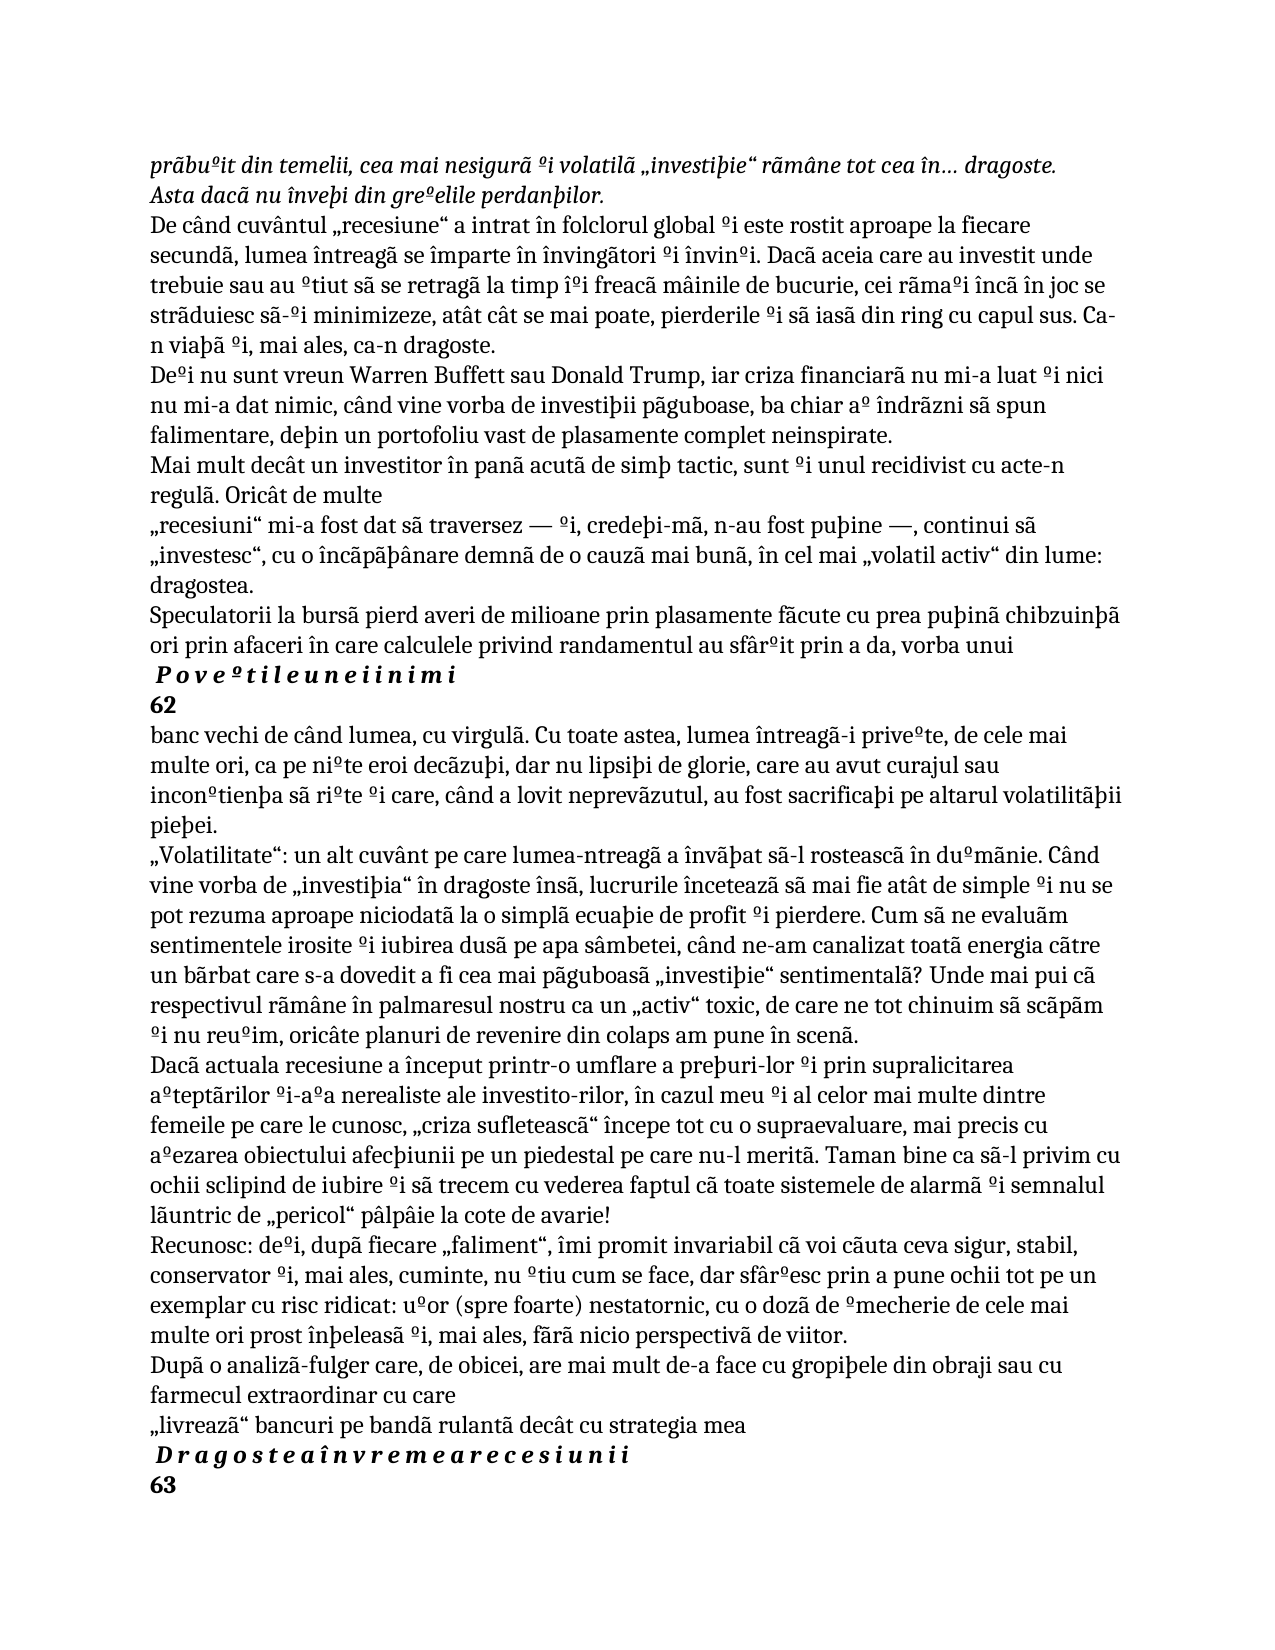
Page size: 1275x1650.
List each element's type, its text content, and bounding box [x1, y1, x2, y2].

text Recunosc: deºi, dupã fiecare „faliment“, îmi promit invariabil cã voi cãuta ceva sigur, stabil, conservator ºi, mai ales, cuminte, nu ºtiu cum se face, dar sfârºesc prin a pune ochii tot pe un exemplar cu risc ridicat: uºor (spre foarte) nestatornic, cu o dozã de ºmecherie de cele mai multe ori prost înþeleasã ºi, mai ales, fãrã nicio perspectivã de viitor. [150, 1230, 1125, 1350]
text „recesiuni“ mi-a fost dat sã traversez — ºi, credeþi-mã, n-au fost puþine —, continui sã „investesc“, cu o încãpãþânare demnã de o cauzã mai bunã, în cel mai „volatil activ“ din lume: dragostea. [150, 510, 1125, 600]
text prãbuºit din temelii, cea mai nesigurã ºi volatilã „investiþie“ rãmâne tot cea în… dragoste. [150, 150, 1125, 180]
text banc vechi de când lumea, cu virgulã. Cu toate astea, lumea întreagã-i priveºte, de cele mai multe ori, ca pe niºte eroi decãzuþi, dar nu lipsiþi de glorie, care au avut curajul sau inconºtienþa sã riºte ºi care, când a lovit neprevãzutul, au fost sacrificaþi pe altarul volatilitãþii pieþei. [150, 720, 1125, 840]
text 62 [150, 690, 1125, 720]
text Dupã o analizã-fulger care, de obicei, are mai mult de-a face cu gropiþele din obraji sau cu farmecul extraordinar cu care [150, 1350, 1125, 1410]
text 63 [150, 1470, 1125, 1500]
text Deºi nu sunt vreun Warren Buffett sau Donald Trump, iar criza financiarã nu mi-a luat ºi nici nu mi-a dat nimic, când vine vorba de investiþii pãguboase, ba chiar aº îndrãzni sã spun falimentare, deþin un portofoliu vast de plasamente complet neinspirate. [150, 360, 1125, 450]
text Speculatorii la bursã pierd averi de milioane prin plasamente fãcute cu prea puþinã chibzuinþã ori prin afaceri în care calculele privind randamentul au sfârºit prin a da, vorba unui [150, 600, 1125, 660]
text Mai mult decât un investitor în panã acutã de simþ tactic, sunt ºi unul recidivist cu acte-n regulã. Oricât de multe [150, 450, 1125, 510]
text D r a g o s t e a î n v r e m e a r e c e s i u n i i [150, 1440, 1125, 1470]
text Asta dacã nu înveþi din greºelile perdanþilor. [150, 180, 1125, 210]
text „Volatilitate“: un alt cuvânt pe care lumea-ntreagã a învãþat sã-l rosteascã în duºmãnie. Când vine vorba de „investiþia“ în dragoste însã, lucrurile înceteazã sã mai fie atât de simple ºi nu se pot rezuma aproape niciodatã la o simplã ecuaþie de profit ºi pierdere. Cum sã ne evaluãm sentimentele irosite ºi iubirea dusã pe apa sâmbetei, când ne-am canalizat toatã energia cãtre un bãrbat care s-a dovedit a fi cea mai pãguboasã „investiþie“ sentimentalã? Unde mai pui cã respectivul rãmâne în palmaresul nostru ca un „activ“ toxic, de care ne tot chinuim sã scãpãm ºi nu reuºim, oricâte planuri de revenire din colaps am pune în scenã. [150, 840, 1125, 1050]
text De când cuvântul „recesiune“ a intrat în folclorul global ºi este rostit aproape la fiecare secundã, lumea întreagã se împarte în învingãtori ºi învinºi. Dacã aceia care au investit unde trebuie sau au ºtiut sã se retragã la timp îºi freacã mâinile de bucurie, cei rãmaºi încã în joc se strãduiesc sã-ºi minimizeze, atât cât se mai poate, pierderile ºi sã iasã din ring cu capul sus. Ca-n viaþã ºi, mai ales, ca-n dragoste. [150, 210, 1125, 360]
text Dacã actuala recesiune a început printr-o umflare a preþuri-lor ºi prin supralicitarea aºteptãrilor ºi-aºa nerealiste ale investito-rilor, în cazul meu ºi al celor mai multe dintre femeile pe care le cunosc, „criza sufleteascã“ începe tot cu o supraevaluare, mai precis cu aºezarea obiectului afecþiunii pe un piedestal pe care nu-l meritã. Taman bine ca sã-l privim cu ochii sclipind de iubire ºi sã trecem cu vederea faptul cã toate sistemele de alarmã ºi semnalul lãuntric de „pericol“ pâlpâie la cote de avarie! [150, 1050, 1125, 1230]
text „livreazã“ bancuri pe bandã rulantã decât cu strategia mea [150, 1410, 1125, 1440]
text P o v e º t i l e u n e i i n i m i [150, 660, 1125, 690]
